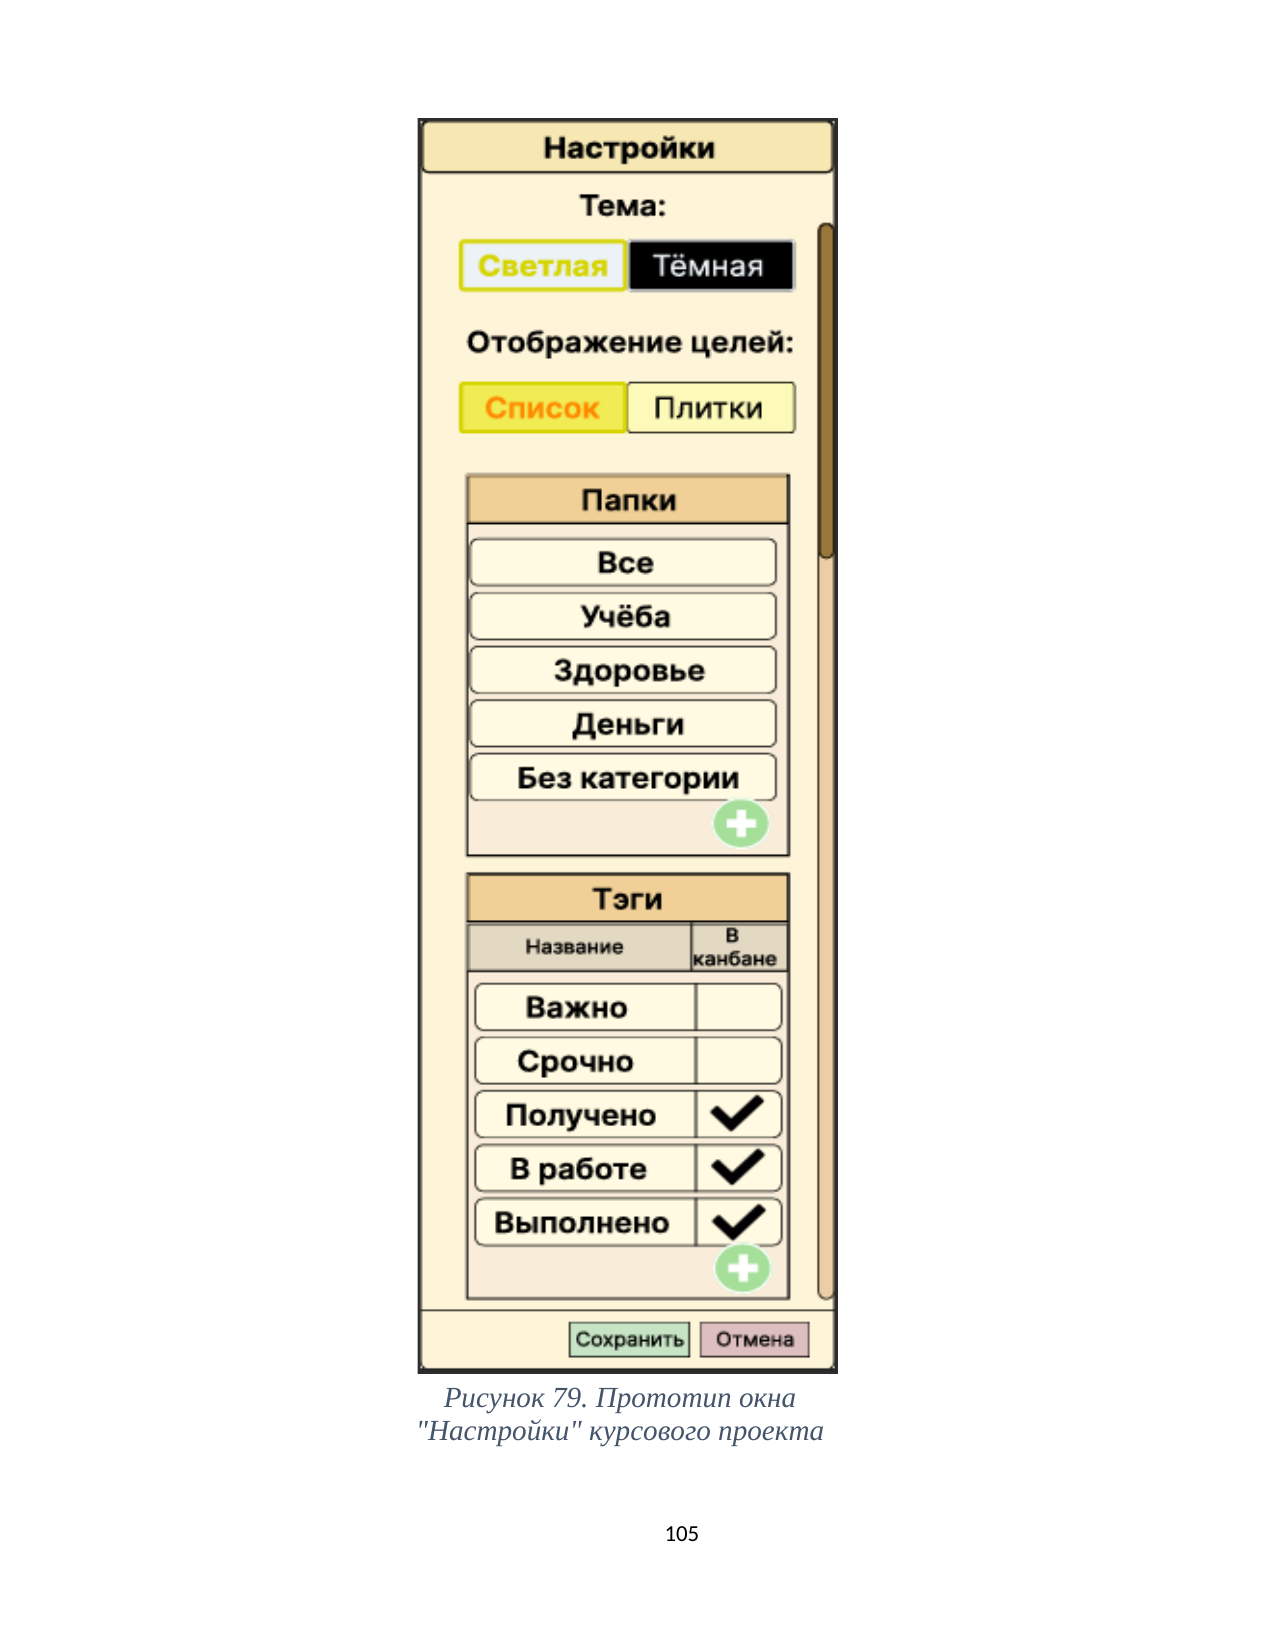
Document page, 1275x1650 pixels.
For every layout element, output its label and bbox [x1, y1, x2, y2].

picture [417, 118, 838, 1374]
